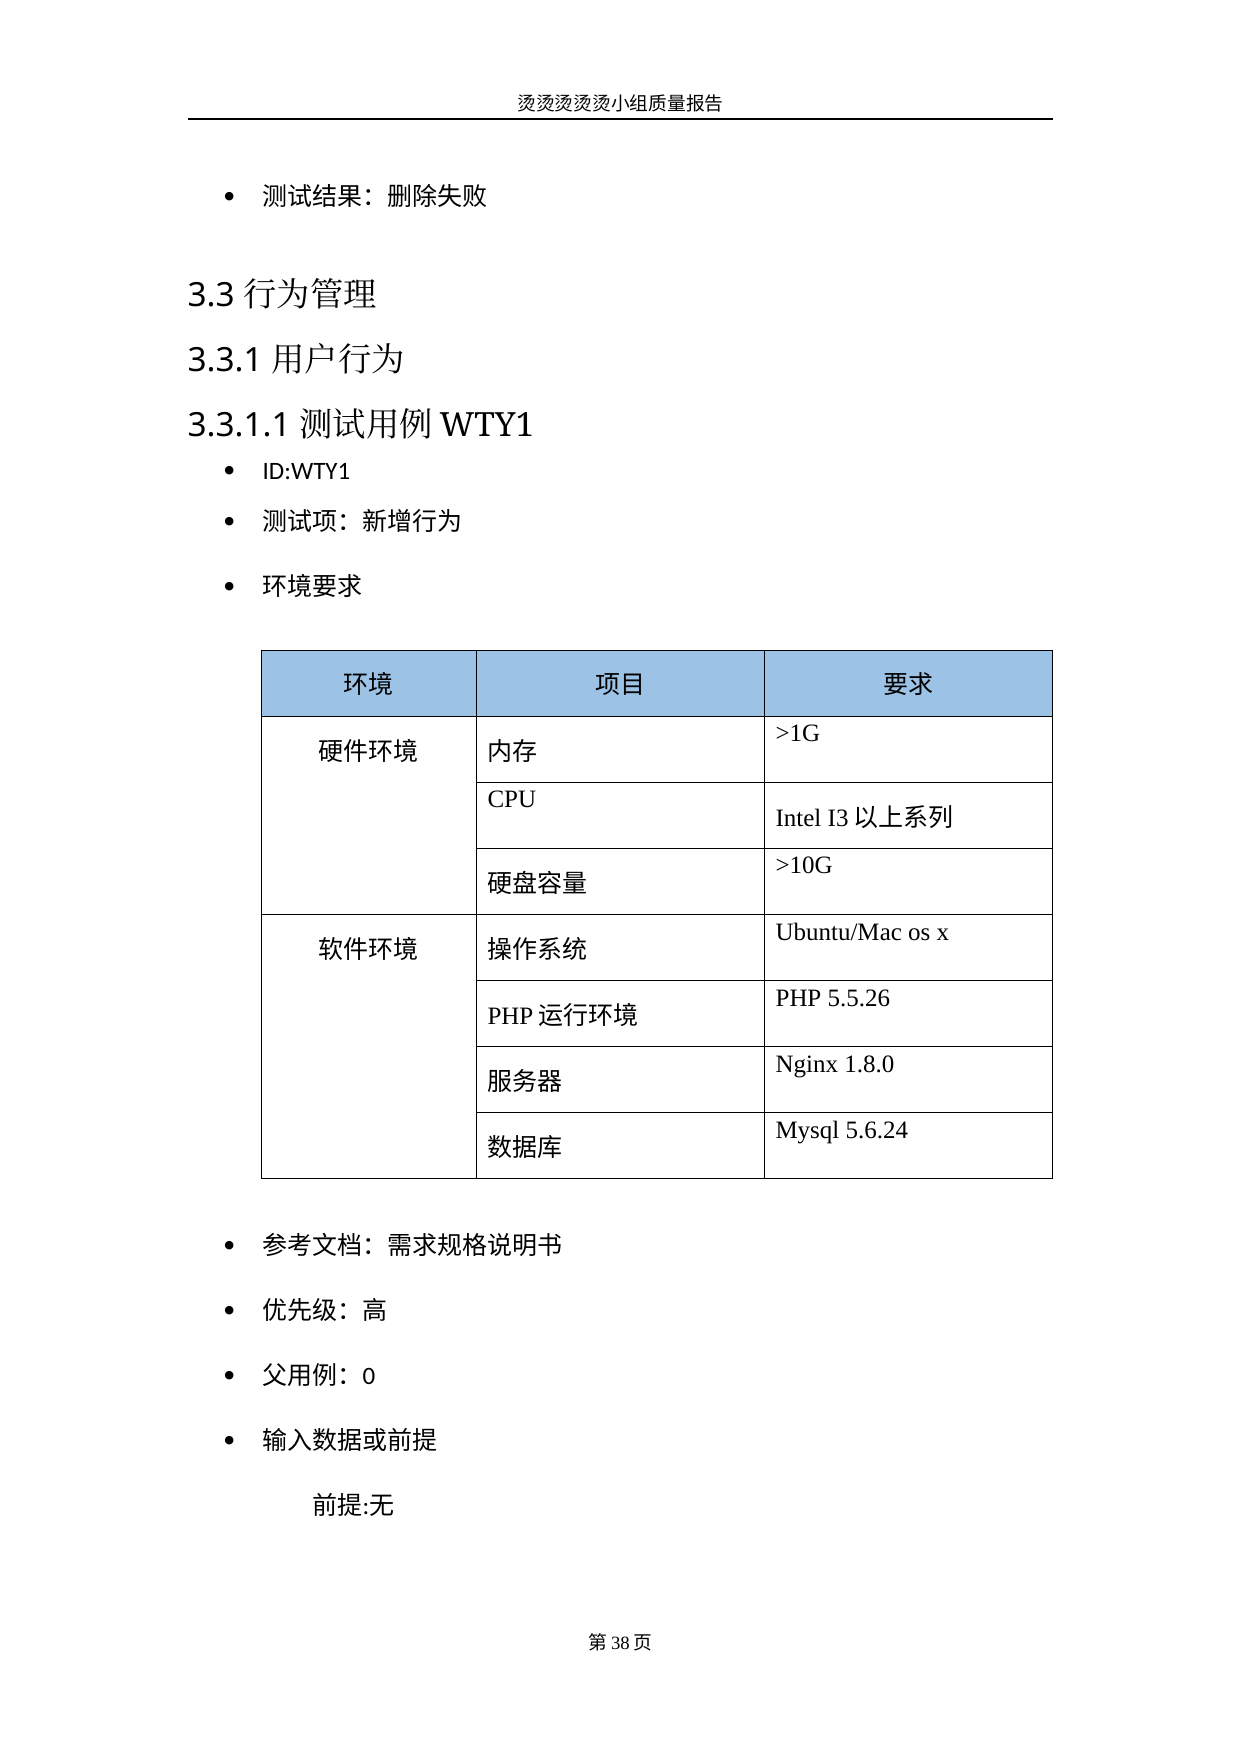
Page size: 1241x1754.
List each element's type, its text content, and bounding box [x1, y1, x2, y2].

table_cell Intel I3以上系列 [765, 783, 1052, 848]
table_cell 操作系统 [477, 915, 764, 980]
table_cell Ubuntu/Mac os x [765, 915, 1052, 980]
table_cell 硬件环境 [262, 717, 476, 914]
list ID:WTY1 [225, 454, 1053, 487]
list 父用例：0 [225, 1341, 1053, 1406]
table_cell >1G [765, 717, 1052, 782]
subtitle 3.3 行为管理 [187, 259, 1053, 324]
table_header 环境 [262, 651, 476, 716]
table_cell 数据库 [477, 1113, 764, 1178]
table_cell PHP运行环境 [477, 981, 764, 1046]
subtitle 3.3.1.1 测试用例WTY1 [187, 389, 1053, 454]
table_cell 内存 [477, 717, 764, 782]
list 参考文档：需求规格说明书 [225, 1211, 1053, 1276]
list 前提:无 [262, 1471, 1053, 1536]
list 优先级：高 [225, 1276, 1053, 1341]
list 测试结果：删除失败 [225, 162, 1053, 227]
list 输入数据或前提 [225, 1406, 1053, 1471]
table_cell PHP 5.5.26 [765, 981, 1052, 1046]
table_cell 硬盘容量 [477, 849, 764, 914]
table_cell 软件环境 [262, 915, 476, 1178]
table_cell 服务器 [477, 1047, 764, 1112]
table_header 项目 [477, 651, 764, 716]
table_cell >10G [765, 849, 1052, 914]
table_cell CPU [477, 783, 764, 848]
table_cell Nginx 1.8.0 [765, 1047, 1052, 1112]
subtitle 3.3.1 用户行为 [187, 324, 1053, 389]
table_header 要求 [765, 651, 1052, 716]
list 环境要求 [225, 552, 1053, 617]
list 测试项：新增行为 [225, 487, 1053, 552]
table_cell Mysql 5.6.24 [765, 1113, 1052, 1178]
